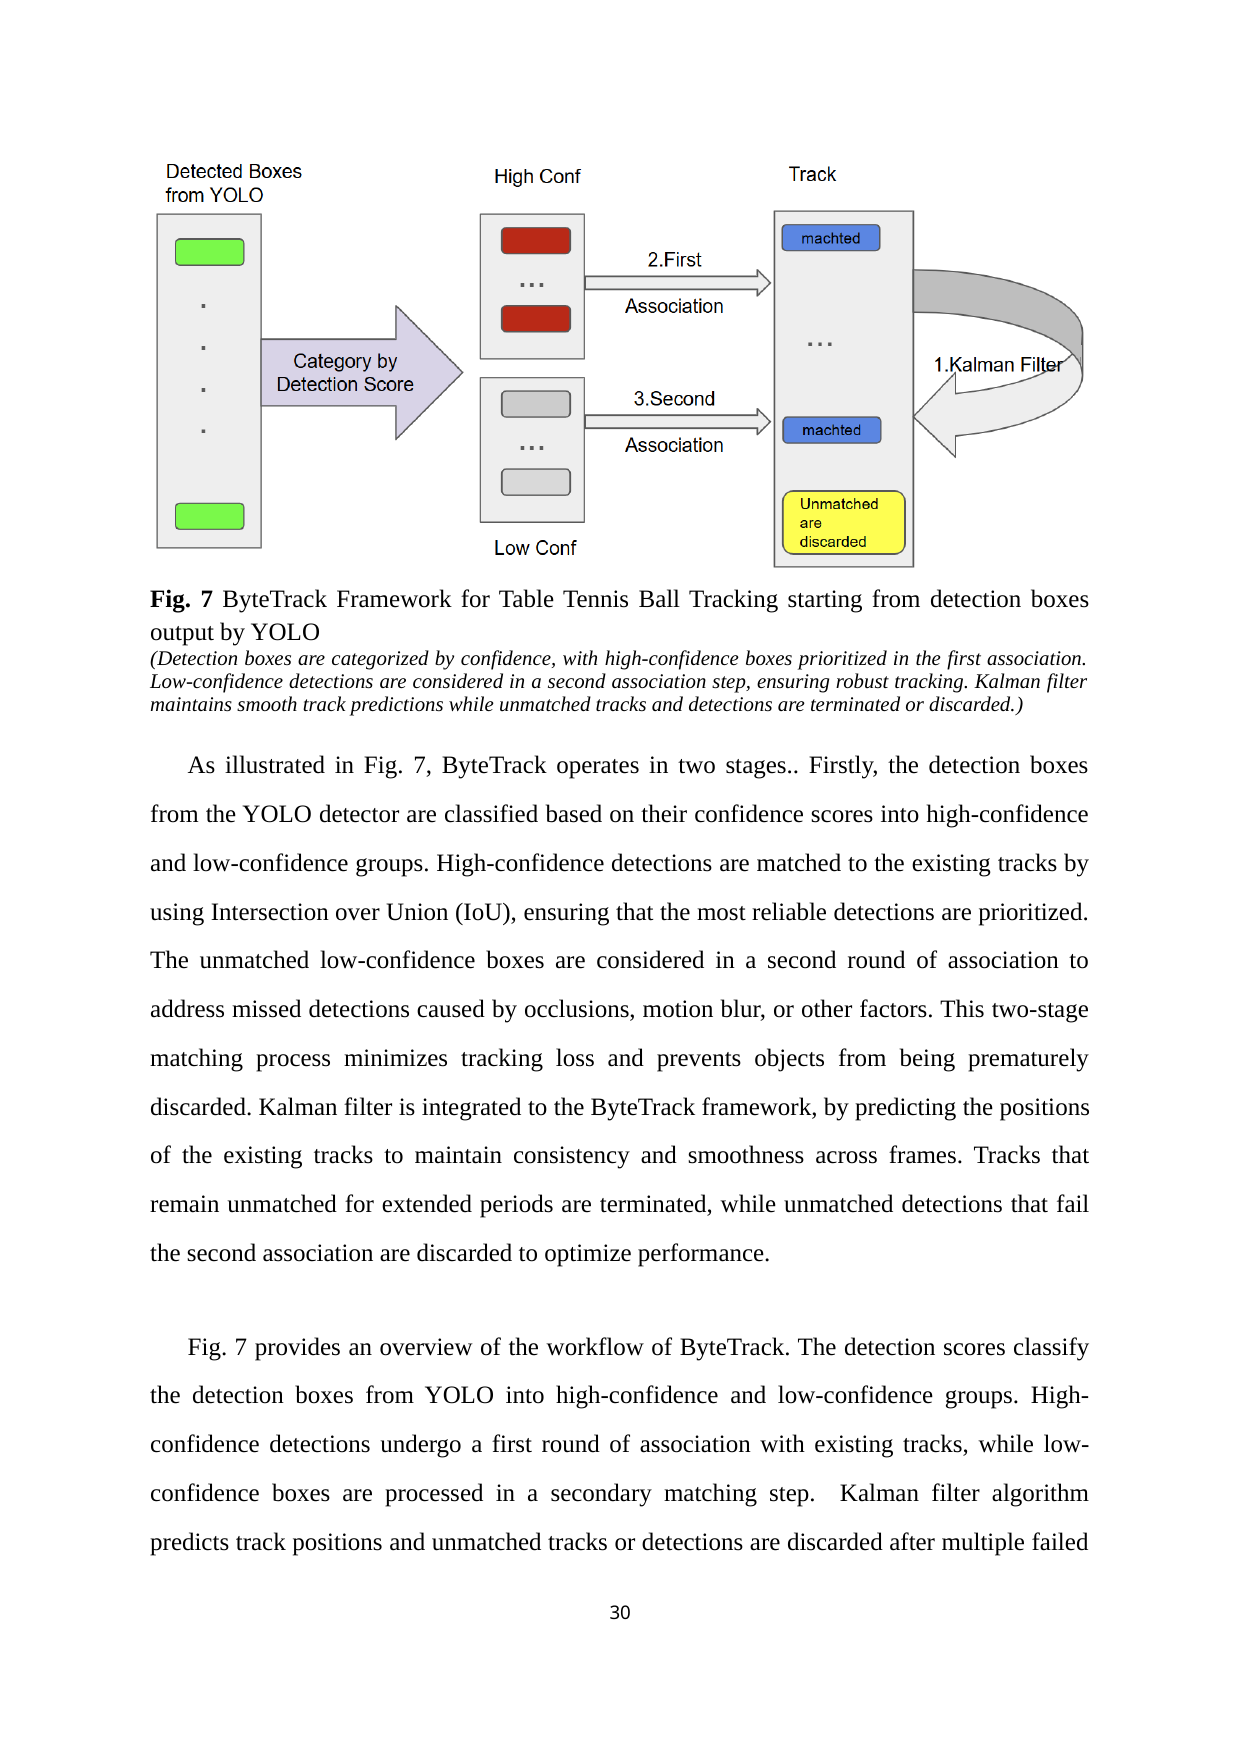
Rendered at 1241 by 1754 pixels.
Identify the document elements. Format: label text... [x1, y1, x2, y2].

text Fig. 7 ByteTrack Framework for Table Tennis Ball Tracking starting from detection boxes output by YOLO [150, 582, 1090, 647]
text As illustrated in Fig. 7, ByteTrack operates in two stages.. Firstly, the detection boxes from the YOLO detector are classified based on their confidence scores into high-confidence and low-confidence groups. High-confidence detections are matched to the existing tracks by using Intersection over Union (IoU), ensuring that the most reliable detections are prioritized. The unmatched low-confidence boxes are considered in a second round of association to address missed detections caused by occlusions, motion blur, or other factors. This two-stage matching process minimizes tracking loss and prevents objects from being prematurely discarded. Kalman filter is integrated to the ByteTrack framework, by predicting the positions of the existing tracks to maintain consistency and smoothness across frames. Tracks that remain unmatched for extended periods are terminated, while unmatched detections that fail the second association are discarded to optimize performance. [150, 748, 1090, 1268]
picture [150, 159, 1091, 574]
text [150, 1330, 1090, 1557]
text (Detection boxes are categorized by confidence, with high-confidence boxes prioritized in the first association. Low-confidence detections are considered in a second association step, ensuring robust tracking. Kalman filter maintains smooth track predictions while unmatched tracks and detections are terminated or discarded.) [150, 647, 1090, 716]
